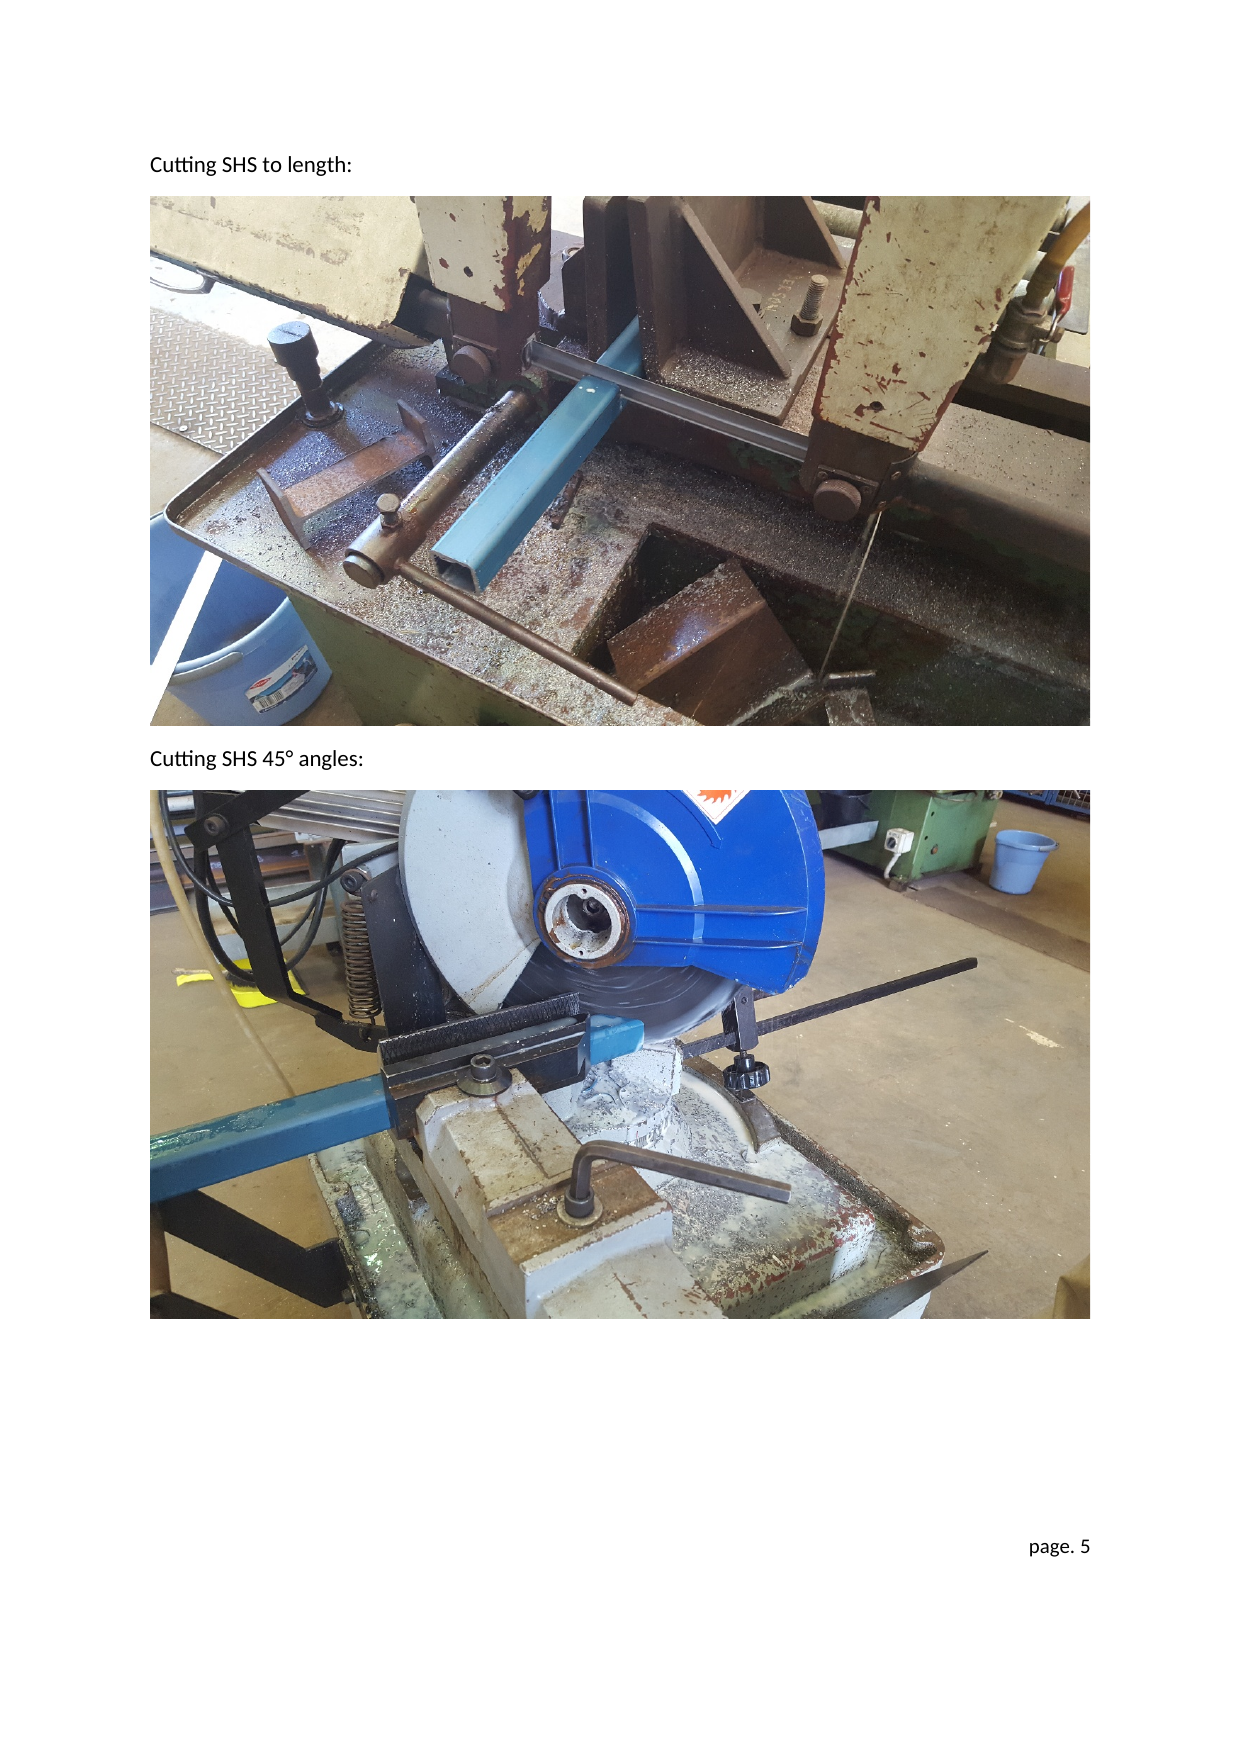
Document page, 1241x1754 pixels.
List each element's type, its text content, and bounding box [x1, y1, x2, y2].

picture [150, 790, 1091, 1319]
text Cutting SHS to length: [150, 150, 1090, 178]
picture [150, 196, 1091, 726]
text Cutting SHS 45° angles: [150, 744, 1090, 772]
